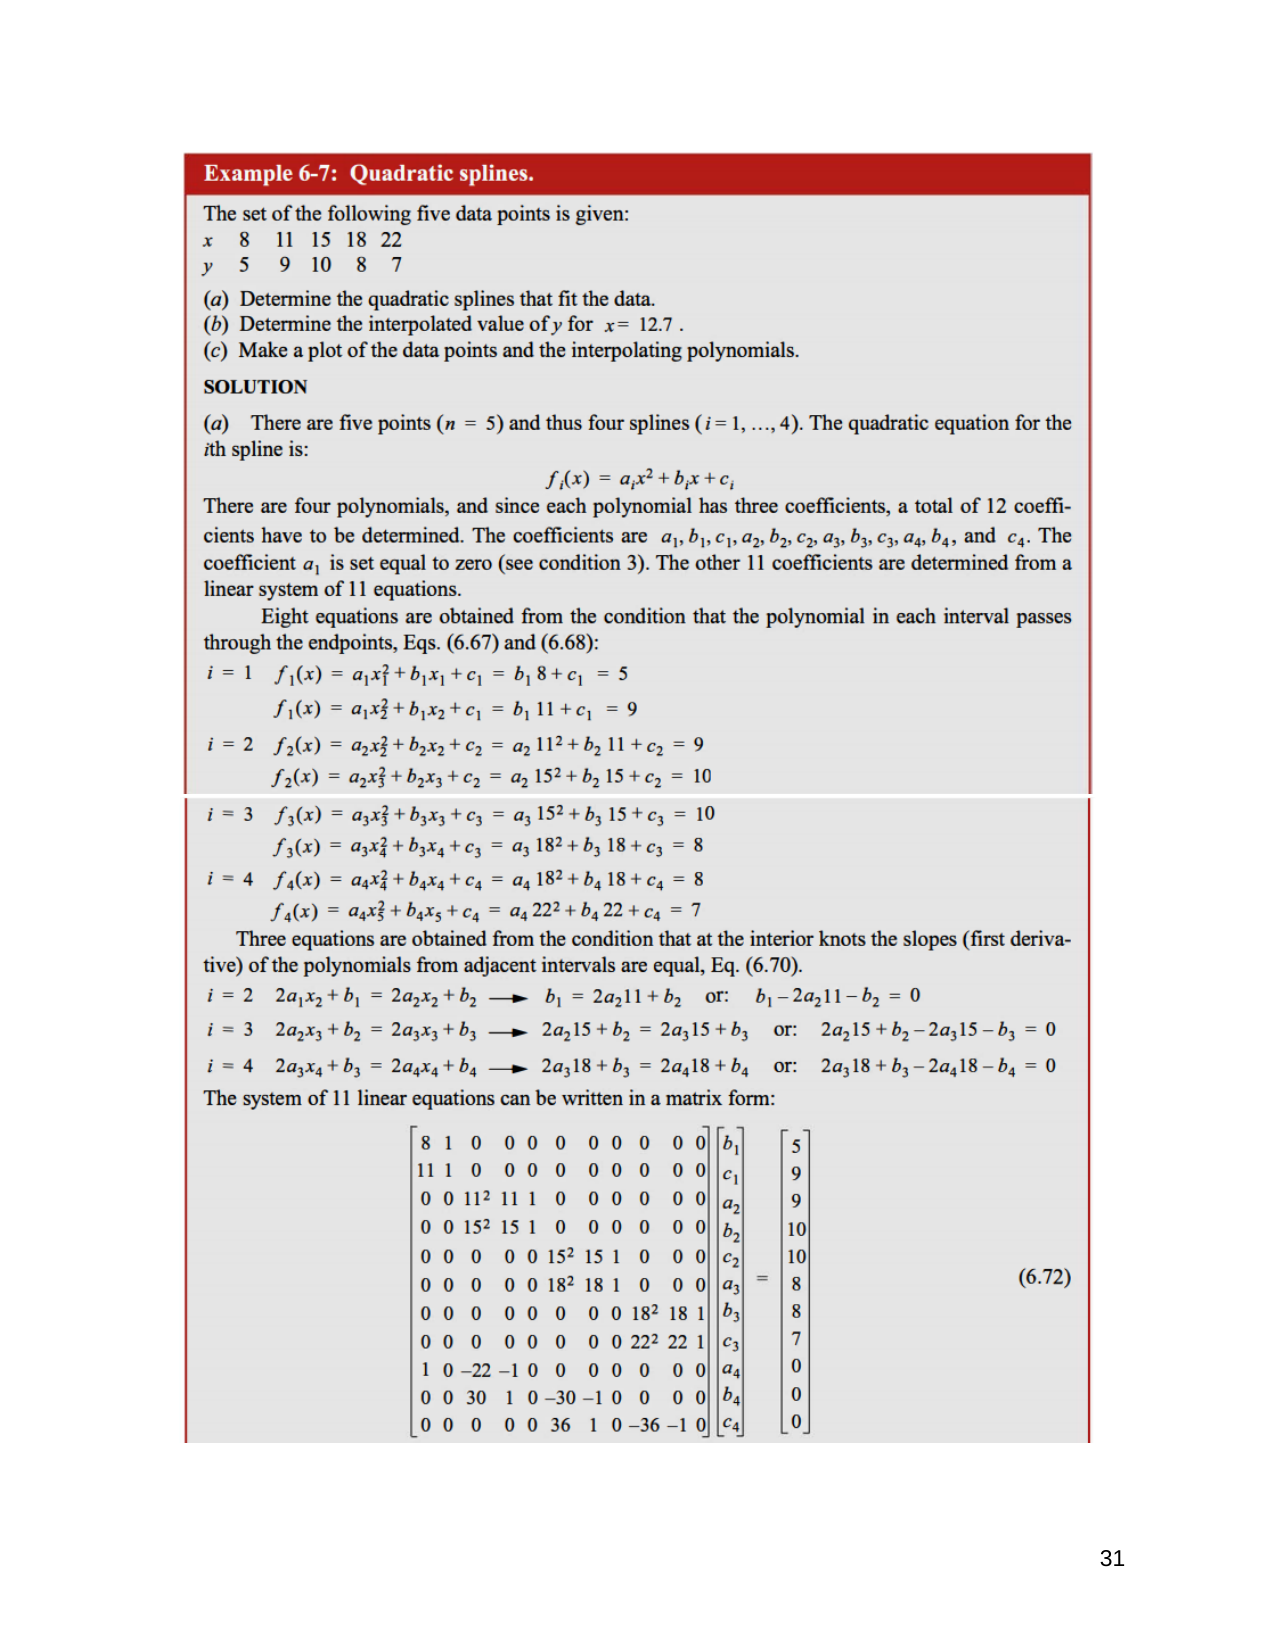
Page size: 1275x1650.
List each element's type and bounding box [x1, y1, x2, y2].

picture [179, 797, 1096, 1443]
picture [180, 150, 1095, 794]
